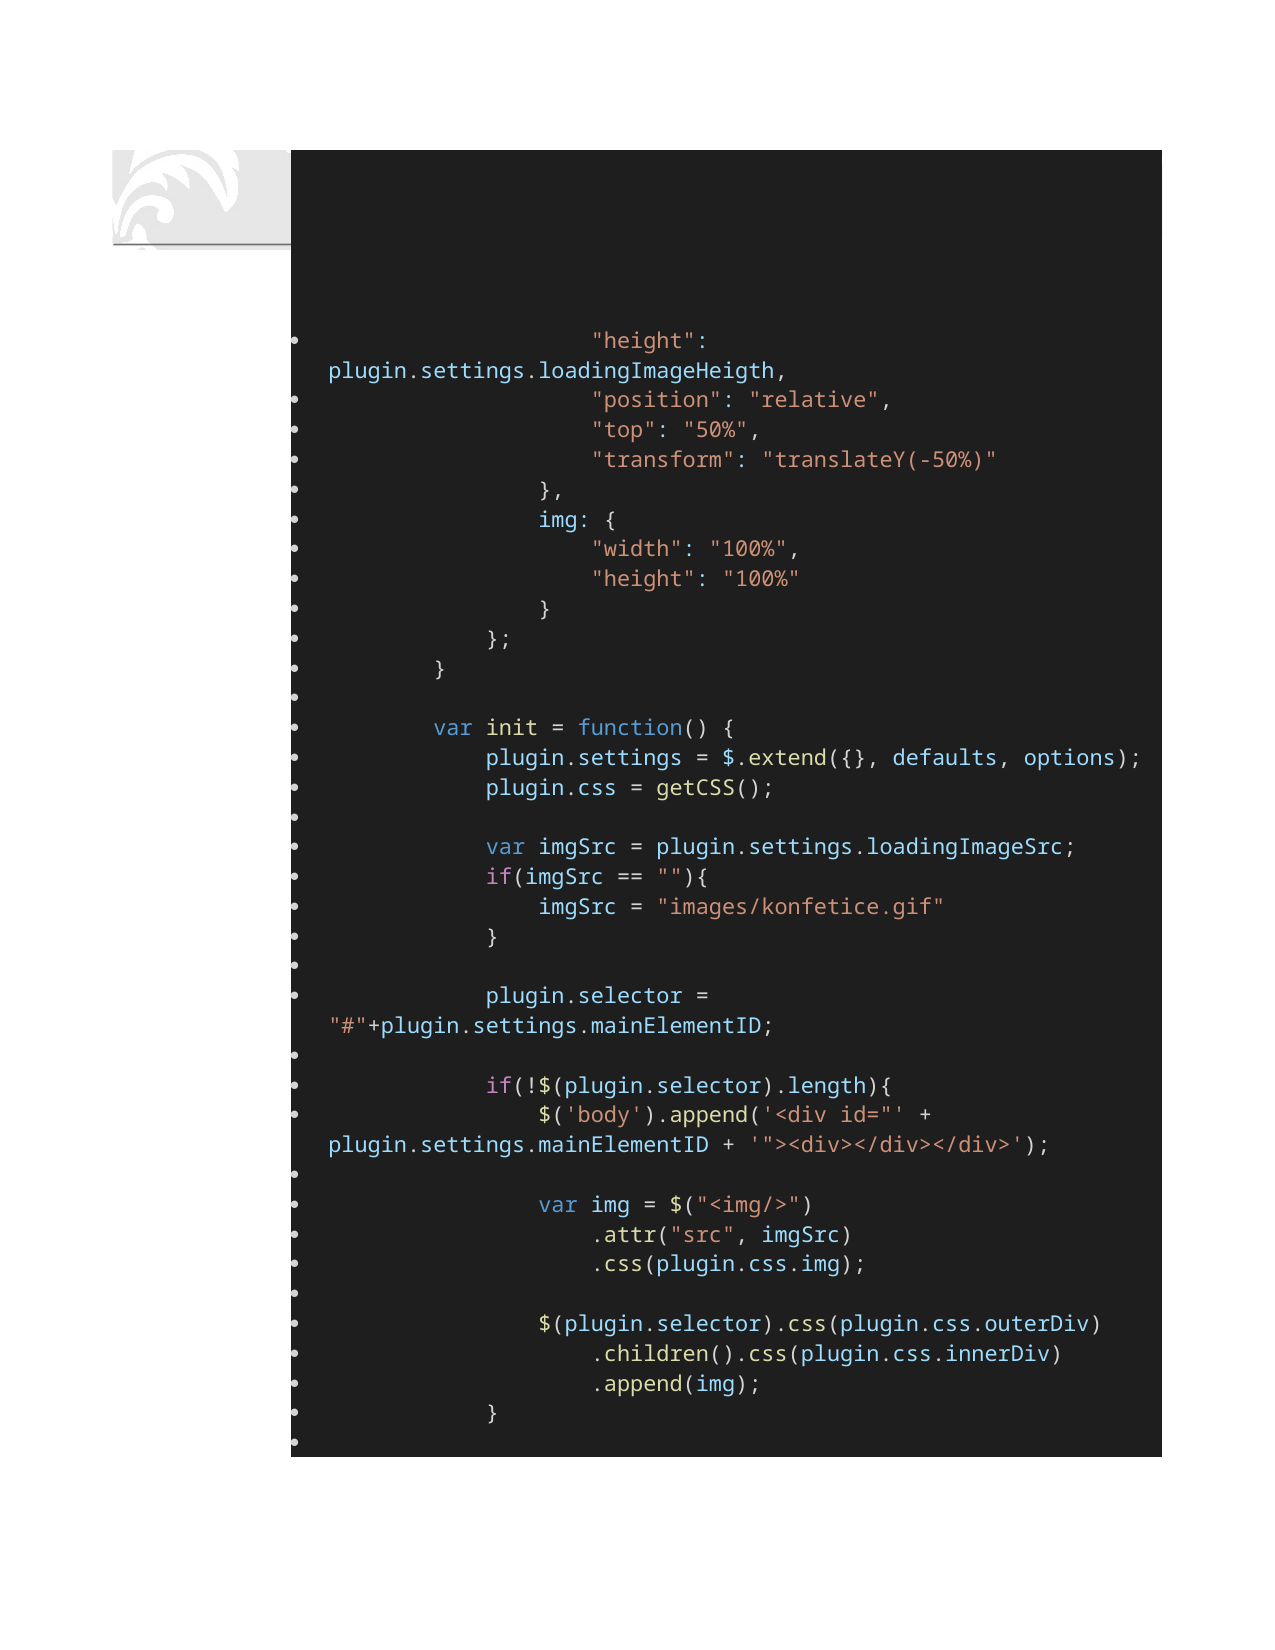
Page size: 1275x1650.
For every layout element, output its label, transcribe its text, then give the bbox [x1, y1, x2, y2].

list plugin.selector = "#"+plugin.settings.mainElementID; [291, 980, 1162, 1040]
list } [291, 593, 1162, 623]
list }, [291, 474, 1162, 503]
list .attr("src", imgSrc) [291, 1218, 1162, 1248]
list var img = $("<img/>") [291, 1189, 1162, 1218]
list $('body').append('<div id="' + plugin.settings.mainElementID + '"><div></div></div>'); [291, 1099, 1162, 1159]
list "top": "50%", [291, 414, 1162, 444]
list plugin.settings = $.extend({}, defaults, options); [291, 742, 1162, 772]
list .append(img); [291, 1367, 1162, 1397]
list if(imgSrc == ""){ [291, 861, 1162, 891]
list "height": plugin.settings.loadingImageHeigth, [291, 150, 1162, 384]
list imgSrc = "images/konfetice.gif" [291, 891, 1162, 921]
list }; [291, 623, 1162, 652]
list $(plugin.selector).css(plugin.css.outerDiv) [291, 1308, 1162, 1338]
list } [291, 1397, 1162, 1427]
list var imgSrc = plugin.settings.loadingImageSrc; [291, 831, 1162, 861]
list .children().css(plugin.css.innerDiv) [291, 1338, 1162, 1367]
list .css(plugin.css.img); [291, 1248, 1162, 1278]
list var init = function() { [291, 712, 1162, 742]
list img: { [291, 503, 1162, 533]
list plugin.css = getCSS(); [291, 772, 1162, 801]
list "width": "100%", [291, 533, 1162, 563]
list } [291, 652, 1162, 682]
list if(!$(plugin.selector).length){ [291, 1069, 1162, 1099]
list "transform": "translateY(-50%)" [291, 444, 1162, 474]
list "position": "relative", [291, 384, 1162, 414]
list "height": "100%" [291, 563, 1162, 593]
list } [291, 921, 1162, 950]
